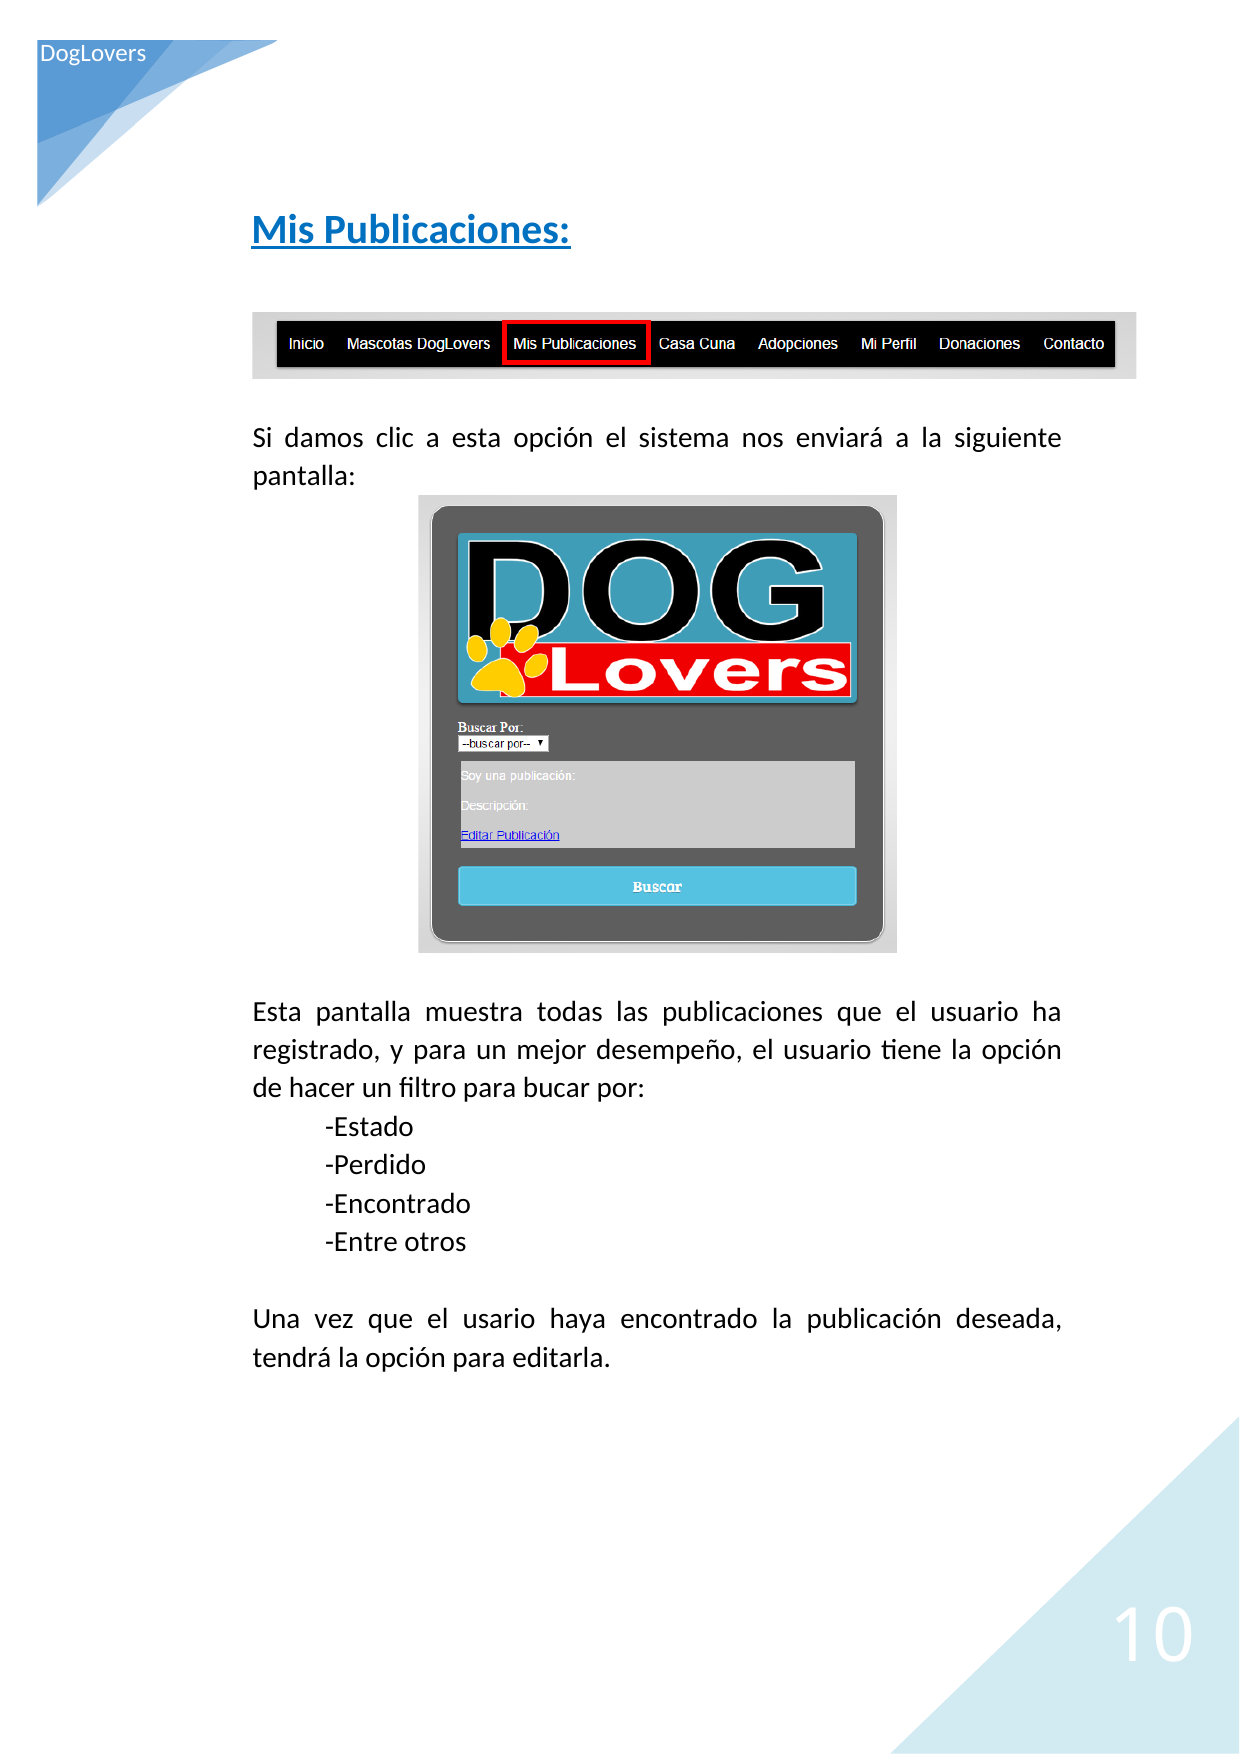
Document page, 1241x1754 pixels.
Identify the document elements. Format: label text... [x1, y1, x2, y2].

picture [252, 312, 1137, 379]
list -Estado [252, 1108, 1063, 1144]
picture [418, 495, 897, 953]
list Esta pantalla muestra todas las publicaciones que el usuario ha registrado, y para un mejor desempeño, el usuario tiene la opción de hacer un filtro para bucar por: [252, 993, 1063, 1105]
list -Encontrado [252, 1185, 1063, 1221]
picture [37, 40, 279, 209]
list -Entre otros [252, 1223, 1063, 1259]
list Si damos clic a esta opción el sistema nos enviará a la siguiente pantalla: [252, 419, 1063, 493]
list -Perdido [252, 1146, 1063, 1182]
list Una vez que el usario haya encontrado la publicación deseada, tendrá la opción para editarla. [252, 1300, 1063, 1374]
text Mis Publicaciones: [177, 203, 1063, 253]
